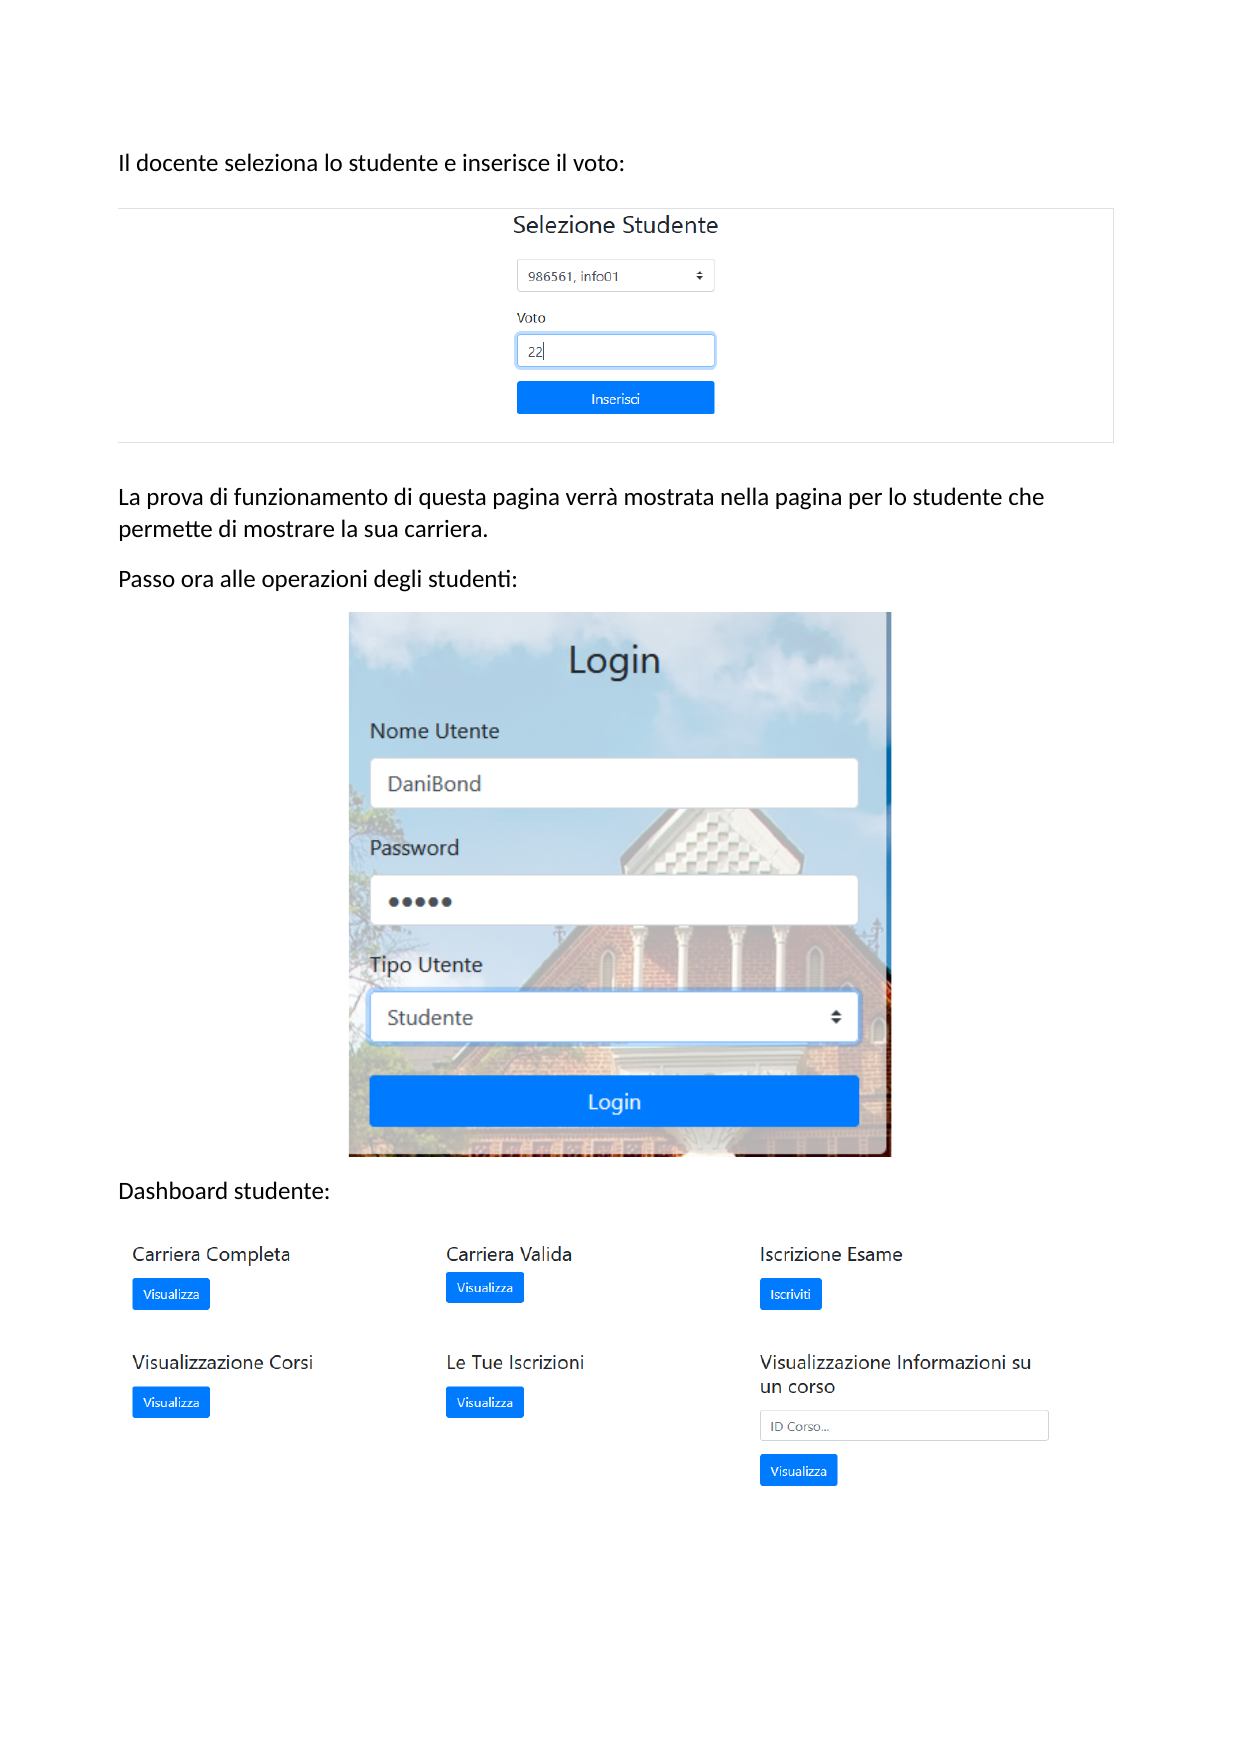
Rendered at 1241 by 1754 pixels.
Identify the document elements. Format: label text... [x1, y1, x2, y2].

text Il docente seleziona lo studente e inserisce il voto: [118, 148, 1122, 178]
text Dashboard studente: [118, 1176, 1122, 1206]
text Passo ora alle operazioni degli studenti: [118, 563, 1122, 594]
picture [118, 1225, 1069, 1563]
text La prova di funzionamento di questa pagina verrà mostrata nella pagina per lo studente che permette di mostrare la sua carriera. [118, 481, 1122, 544]
picture [348, 612, 892, 1157]
picture [118, 197, 1123, 462]
